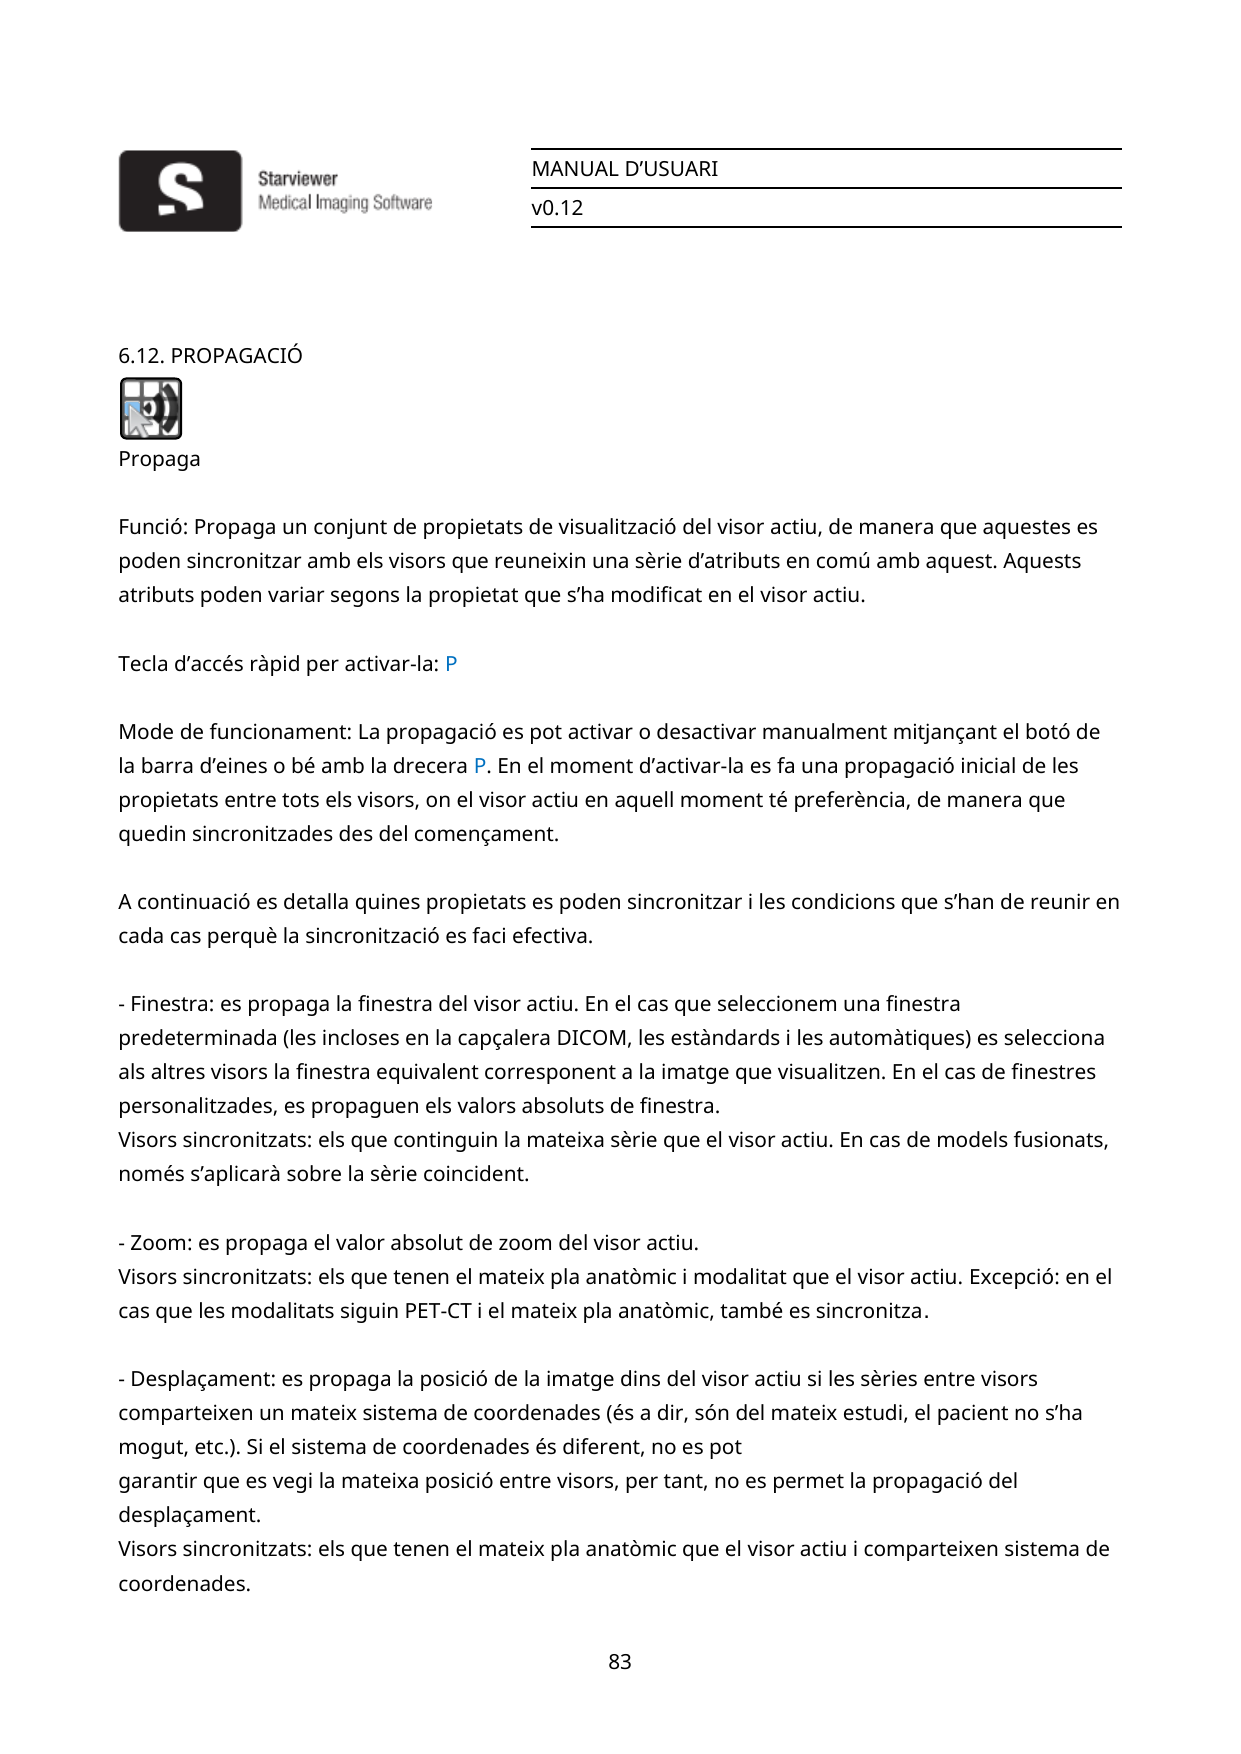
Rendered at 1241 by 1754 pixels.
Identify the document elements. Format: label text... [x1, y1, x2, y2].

text A continuació es detalla quines propietats es poden sincronitzar i les condicions que s’han de reunir en cada cas perquè la sincronització es faci efectiva. [118, 887, 1122, 949]
subtitle Propagació [118, 341, 1122, 370]
text - Finestra: es propaga la finestra del visor actiu. En el cas que seleccionem una finestra predeterminada (les incloses en la capçalera DICOM, les estàndards i les automàtiques) es selecciona als altres visors la finestra equivalent corresponent a la imatge que visualitzen. En el cas de finestres personalitzades, es propaguen els valors absoluts de finestra. [118, 989, 1122, 1120]
text Visors sincronitzats: els que continguin la mateixa sèrie que el visor actiu. En cas de models fusionats, només s’aplicarà sobre la sèrie coincident. [118, 1126, 1122, 1188]
text Mode de funcionament: La propagació es pot activar o desactivar manualment mitjançant el botó de la barra d’eines o bé amb la drecera P. En el moment d’activar-la es fa una propagació inicial de les propietats entre tots els visors, on el visor actiu en aquell moment té preferència, de manera que quedin sincronitzades des del començament. [118, 717, 1122, 847]
text - Zoom: es propaga el valor absolut de zoom del visor actiu. Visors sincronitzats: els que tenen el mateix pla anatòmic i modalitat que el visor actiu. Excepció: en el cas que les modalitats siguin PET-CT i el mateix pla anatòmic, també es sincronitza. [118, 1228, 1122, 1324]
text Visors sincronitzats: els que tenen el mateix pla anatòmic que el visor actiu i comparteixen sistema de coordenades. [118, 1534, 1122, 1597]
text Funció: Propaga un conjunt de propietats de visualització del visor actiu, de manera que aquestes es poden sincronitzar amb els visors que reuneixin una sèrie d’atributs en comú amb aquest. Aquests atributs poden variar segons la propietat que s’ha modificat en el visor actiu. [118, 512, 1122, 609]
text - Desplaçament: es propaga la posició de la imatge dins del visor actiu si les sèries entre visors comparteixen un mateix sistema de coordenades (és a dir, són del mateix estudi, el pacient no s’ha mogut, etc.). Si el sistema de coordenades és diferent, no es pot [118, 1364, 1122, 1461]
text Propaga [118, 444, 1122, 473]
text garantir que es vegi la mateixa posició entre visors, per tant, no es permet la propagació del desplaçament. [118, 1466, 1122, 1529]
picture [123, 380, 180, 437]
text Tecla d’accés ràpid per activar-la: P [118, 649, 1122, 677]
